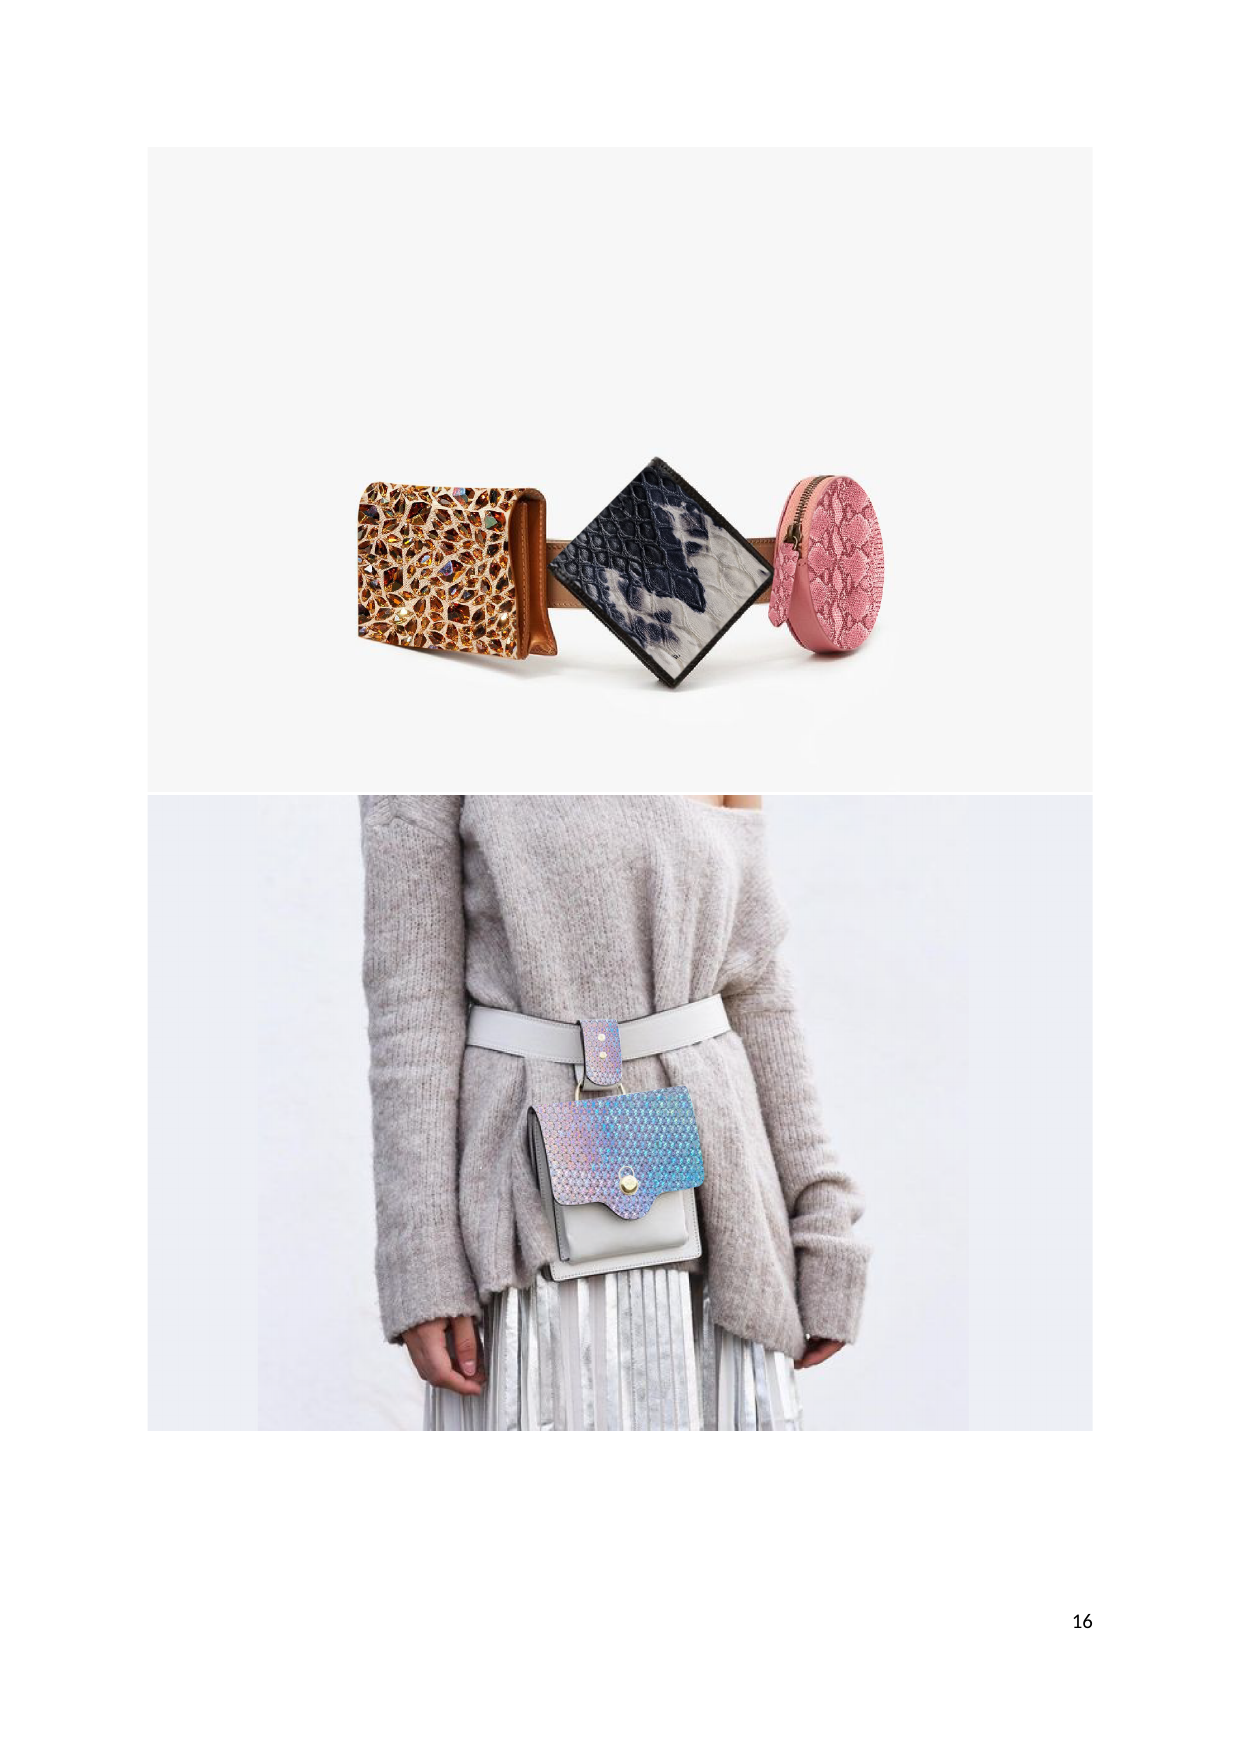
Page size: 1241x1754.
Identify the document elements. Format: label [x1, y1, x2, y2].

picture [147, 147, 1093, 792]
picture [147, 795, 1093, 1431]
